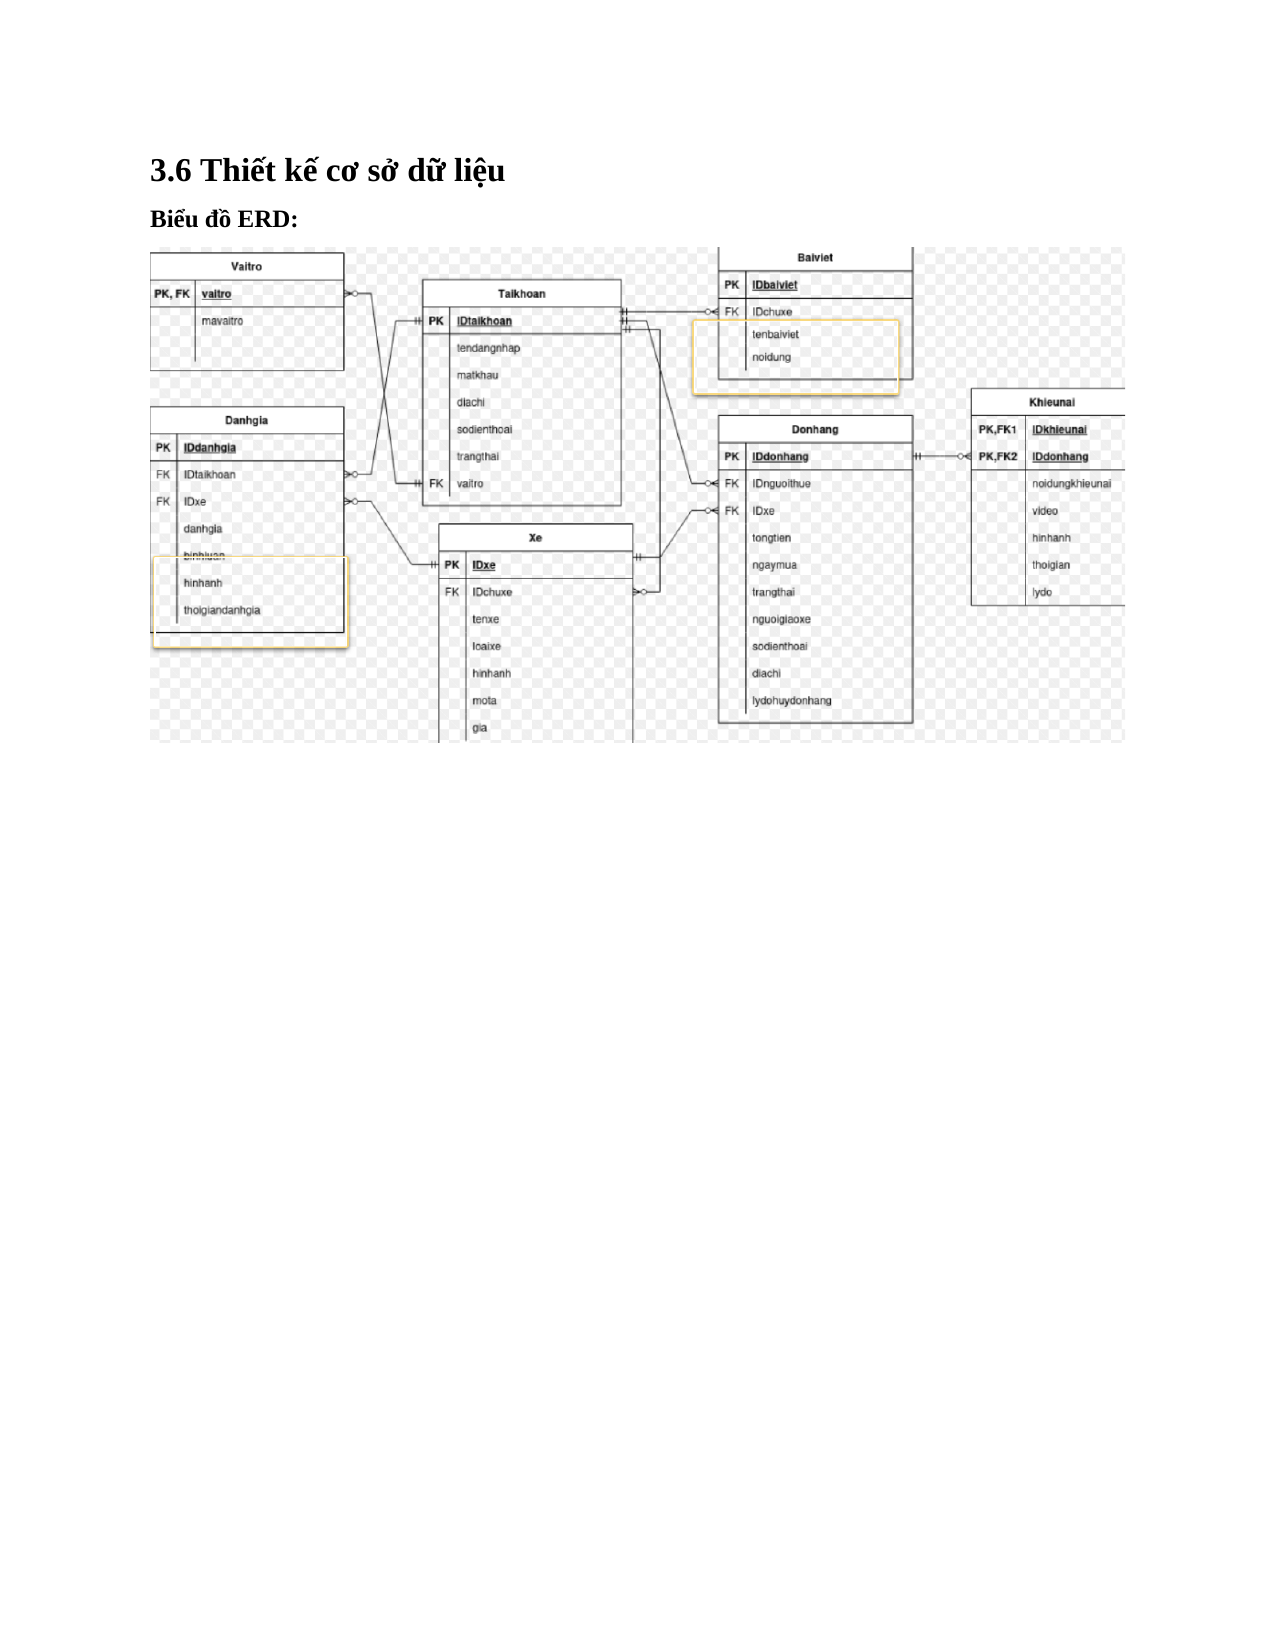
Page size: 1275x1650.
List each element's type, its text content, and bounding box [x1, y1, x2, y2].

subtitle 3.6 Thiết kế cơ sở dữ liệu [150, 150, 1125, 188]
text Biểu đồ ERD: [150, 204, 1125, 233]
picture [150, 247, 1125, 743]
